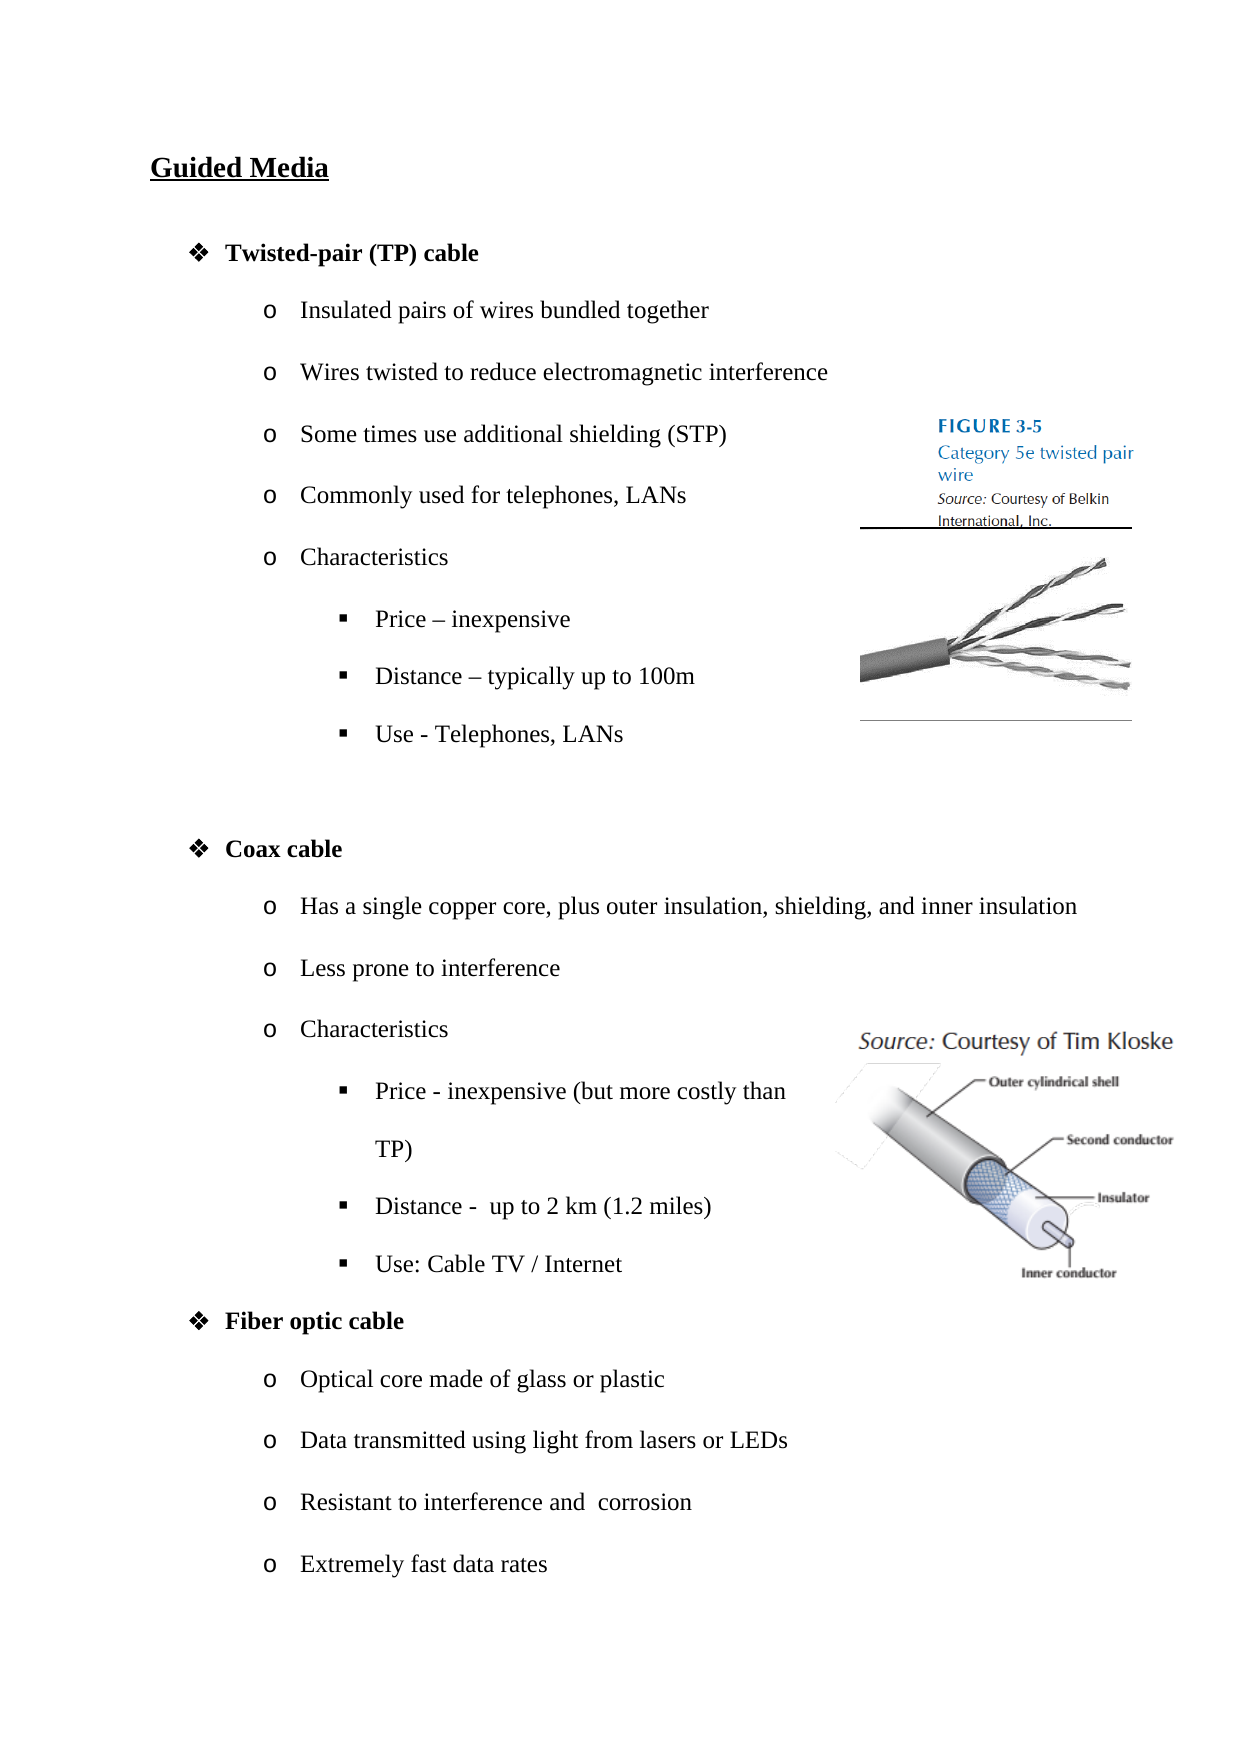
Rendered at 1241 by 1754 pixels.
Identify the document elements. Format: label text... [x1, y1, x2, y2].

list Wires twisted to reduce electromagnetic interference [262, 357, 1090, 388]
list Use - Telephones, LANs [337, 719, 1090, 805]
list Insulated pairs of wires bundled together [262, 295, 1090, 326]
list Price – inexpensive [337, 604, 1090, 632]
list Coax cable [187, 834, 1090, 862]
list Data transmitted using light from lasers or LEDs [262, 1425, 1090, 1456]
list Less prone to interference [262, 953, 1090, 984]
list Has a single copper core, plus outer insulation, shielding, and inner insulation [262, 891, 1090, 922]
list Fiber optic cable [187, 1306, 1090, 1335]
subtitle Guided Media [150, 150, 1090, 183]
list Characteristics [262, 1014, 1090, 1045]
list Distance - up to 2 km (1.2 miles) [337, 1191, 1090, 1220]
list Optical core made of glass or plastic [262, 1364, 1090, 1394]
list Price - inexpensive (but more costly than TP) [337, 1076, 1090, 1162]
picture [853, 1023, 1183, 1061]
list Twisted-pair (TP) cable [187, 238, 1090, 267]
list Resistant to interference and corrosion [262, 1487, 1090, 1518]
list Distance – typically up to 100m [337, 661, 1090, 690]
list Extremely fast data rates [262, 1549, 1090, 1579]
list Characteristics [262, 542, 1090, 573]
picture [860, 414, 1139, 721]
list Some times use additional shielding (STP) [262, 419, 1090, 449]
list Commonly used for telephones, LANs [262, 480, 1090, 511]
list Use: Cable TV / Internet [337, 1249, 1090, 1277]
